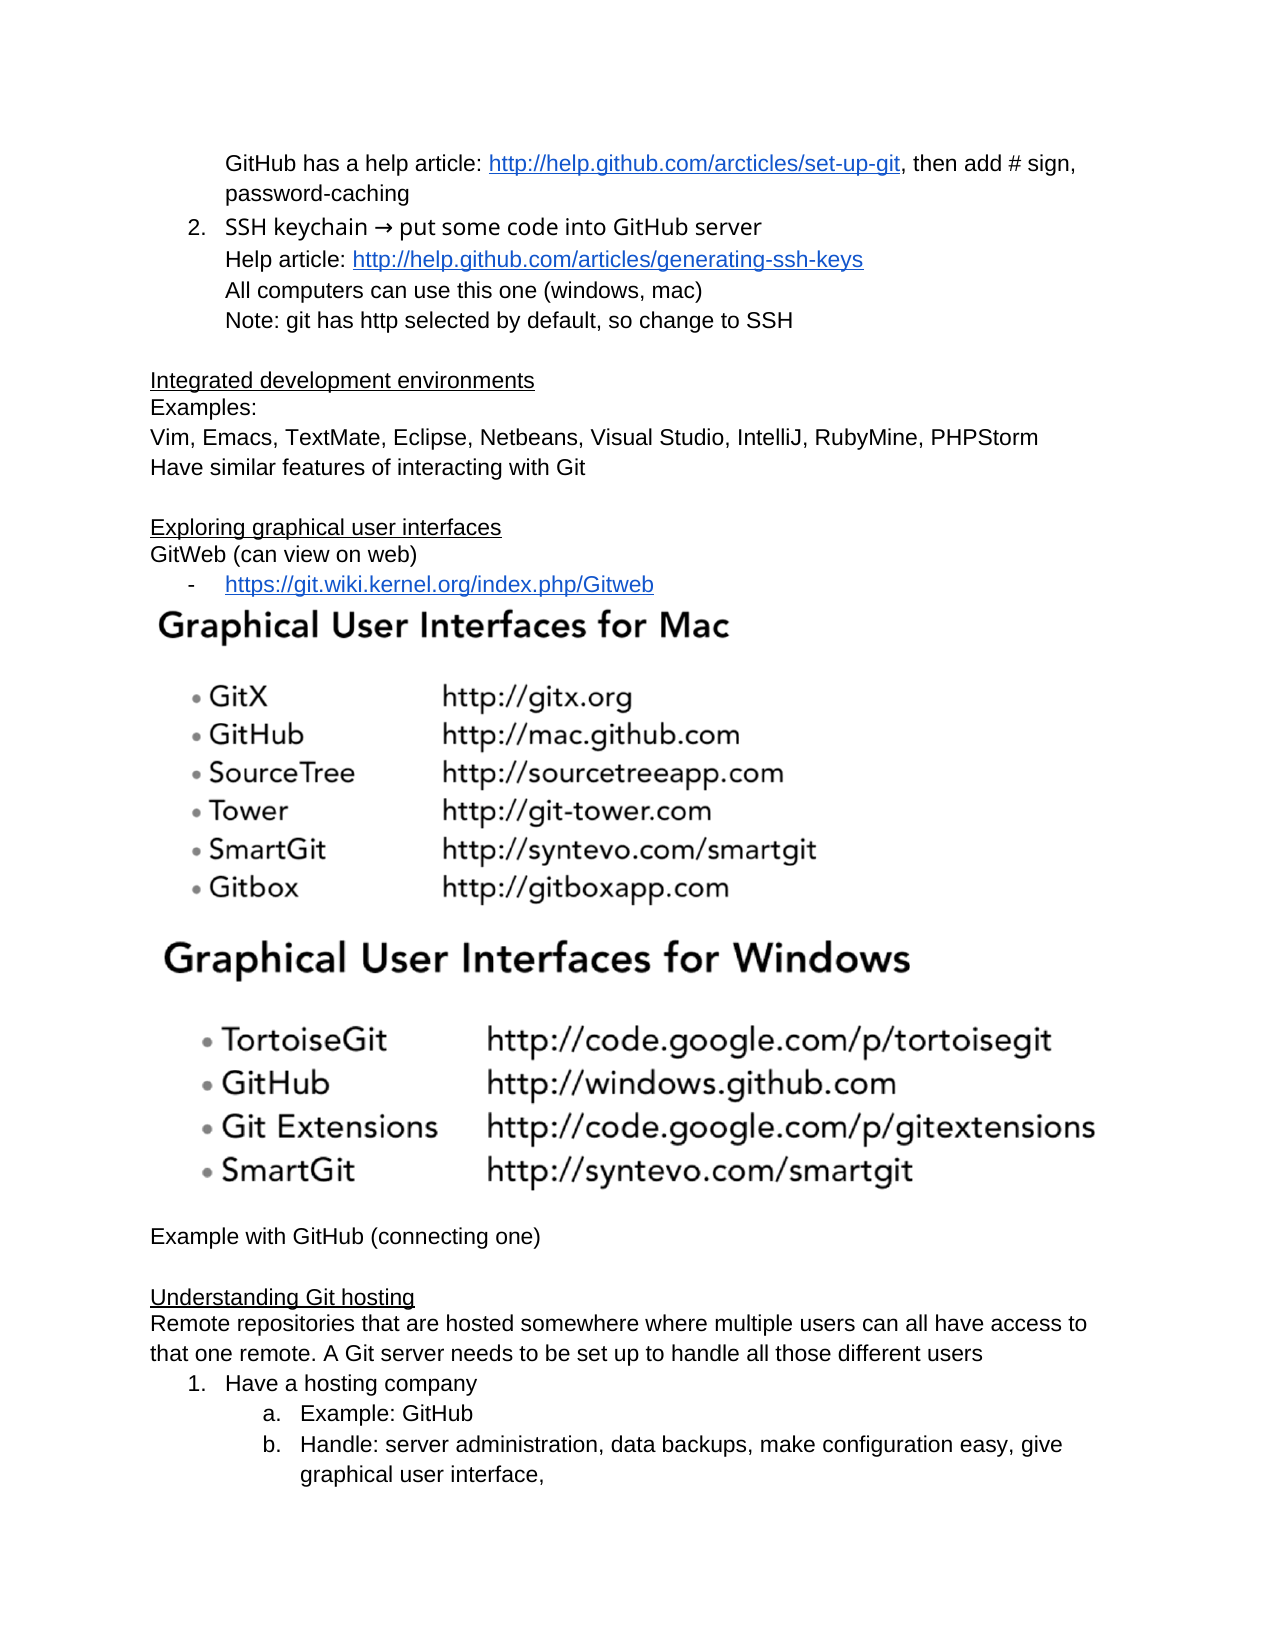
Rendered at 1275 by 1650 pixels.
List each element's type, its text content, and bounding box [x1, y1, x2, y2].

list Handle: server administration, data backups, make configuration easy, give graphical user interface, [262, 1431, 1125, 1487]
text All computers can use this one (windows, mac) [225, 277, 1125, 303]
text Examples: [150, 393, 1125, 420]
text Example with GitHub (connecting one) [150, 1223, 1125, 1249]
list Example: GitHub [262, 1400, 1125, 1427]
text Note: git has http selected by default, so change to SSH [225, 307, 1125, 333]
text Help article: http://help.github.com/articles/generating-ssh-keys [225, 246, 1125, 273]
text GitHub has a help article: http://help.github.com/arcticles/set-up-git, then add # sign, password-caching [225, 150, 1125, 207]
list https://git.wiki.kernel.org/index.php/Gitweb [187, 571, 1125, 597]
subtitle Understanding Git hosting [150, 1283, 1125, 1310]
subtitle Integrated development environments [150, 367, 1125, 393]
text Vim, Emacs, TextMate, Eclipse, Netbeans, Visual Studio, IntelliJ, RubyMine, PHPStorm [150, 424, 1125, 450]
text GitWeb (can view on web) [150, 541, 1125, 567]
subtitle Exploring graphical user interfaces [150, 514, 1125, 541]
list SSH keychain → put some code into GitHub server [187, 210, 1125, 242]
text Remote repositories that are hosted somewhere where multiple users can all have access to that one remote. A Git server needs to be set up to handle all those different users [150, 1310, 1125, 1366]
text Have similar features of interacting with Git [150, 454, 1125, 480]
list Have a hosting company [187, 1370, 1125, 1397]
picture [150, 601, 842, 926]
picture [150, 929, 1125, 1220]
